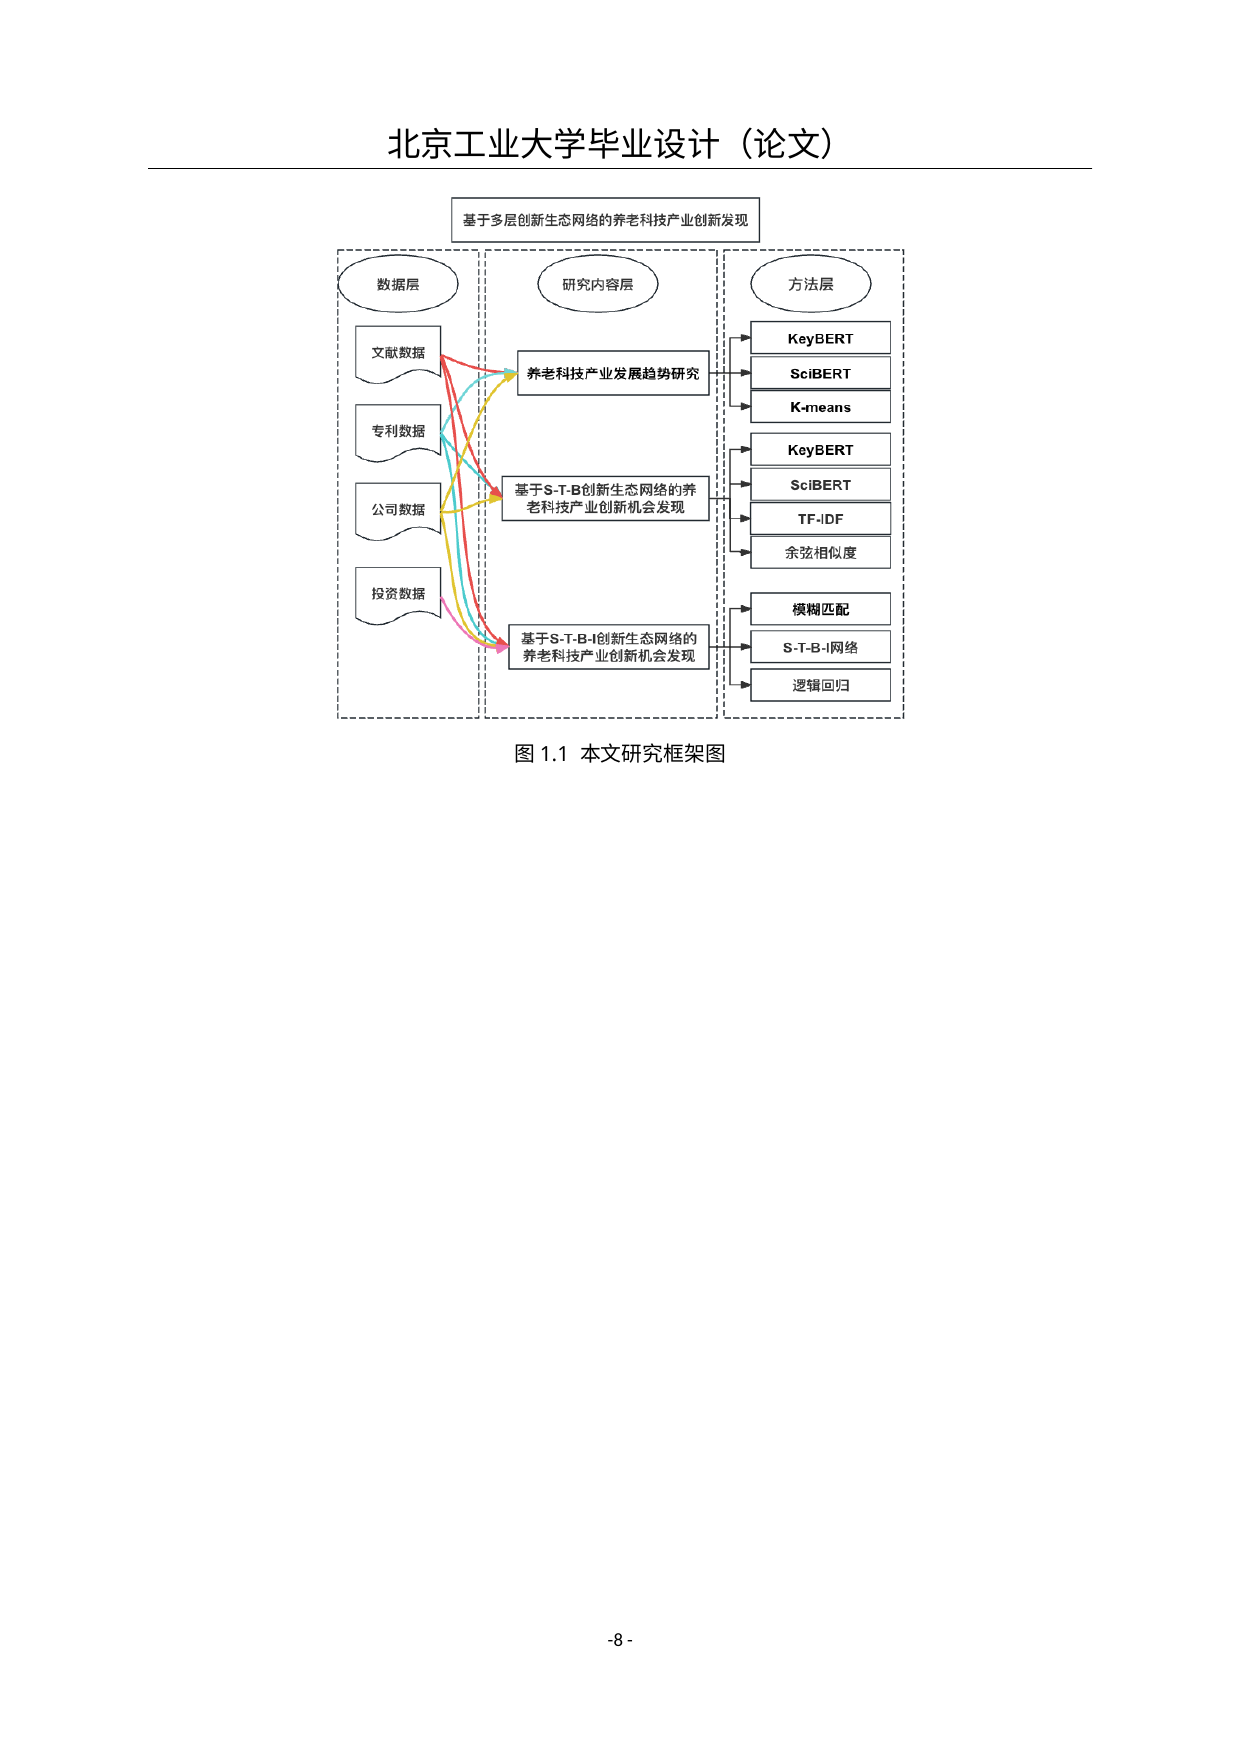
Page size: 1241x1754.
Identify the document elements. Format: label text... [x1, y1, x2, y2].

picture [316, 177, 924, 738]
text 图1.1 本文研究框架图 [148, 738, 1092, 768]
